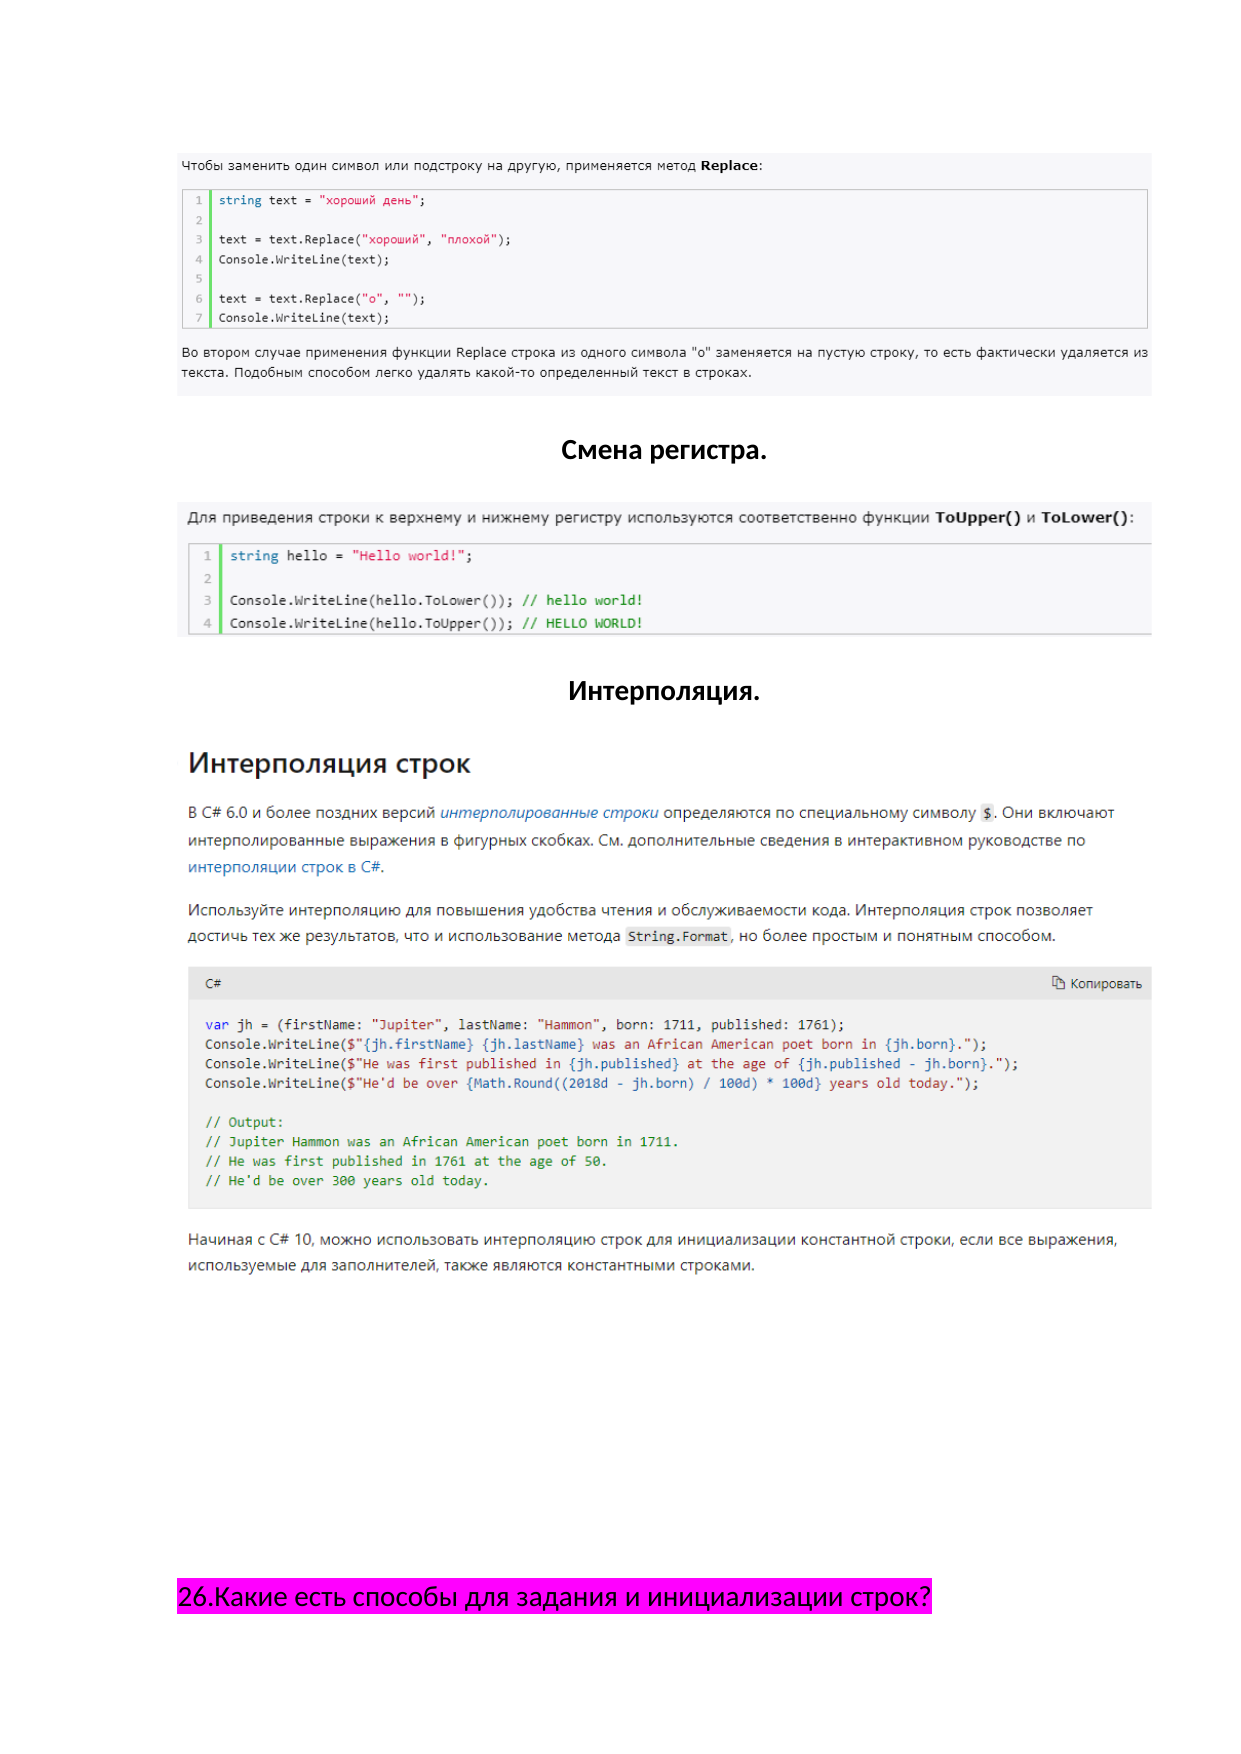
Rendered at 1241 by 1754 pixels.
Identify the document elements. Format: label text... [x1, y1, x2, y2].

text Смена регистра. [177, 431, 1152, 467]
picture [177, 502, 1152, 637]
picture [177, 153, 1152, 396]
picture [177, 743, 1152, 1293]
text 26.Какие есть способы для задания и инициализации строк? [177, 1542, 1152, 1614]
text Интерполяция. [177, 672, 1152, 708]
